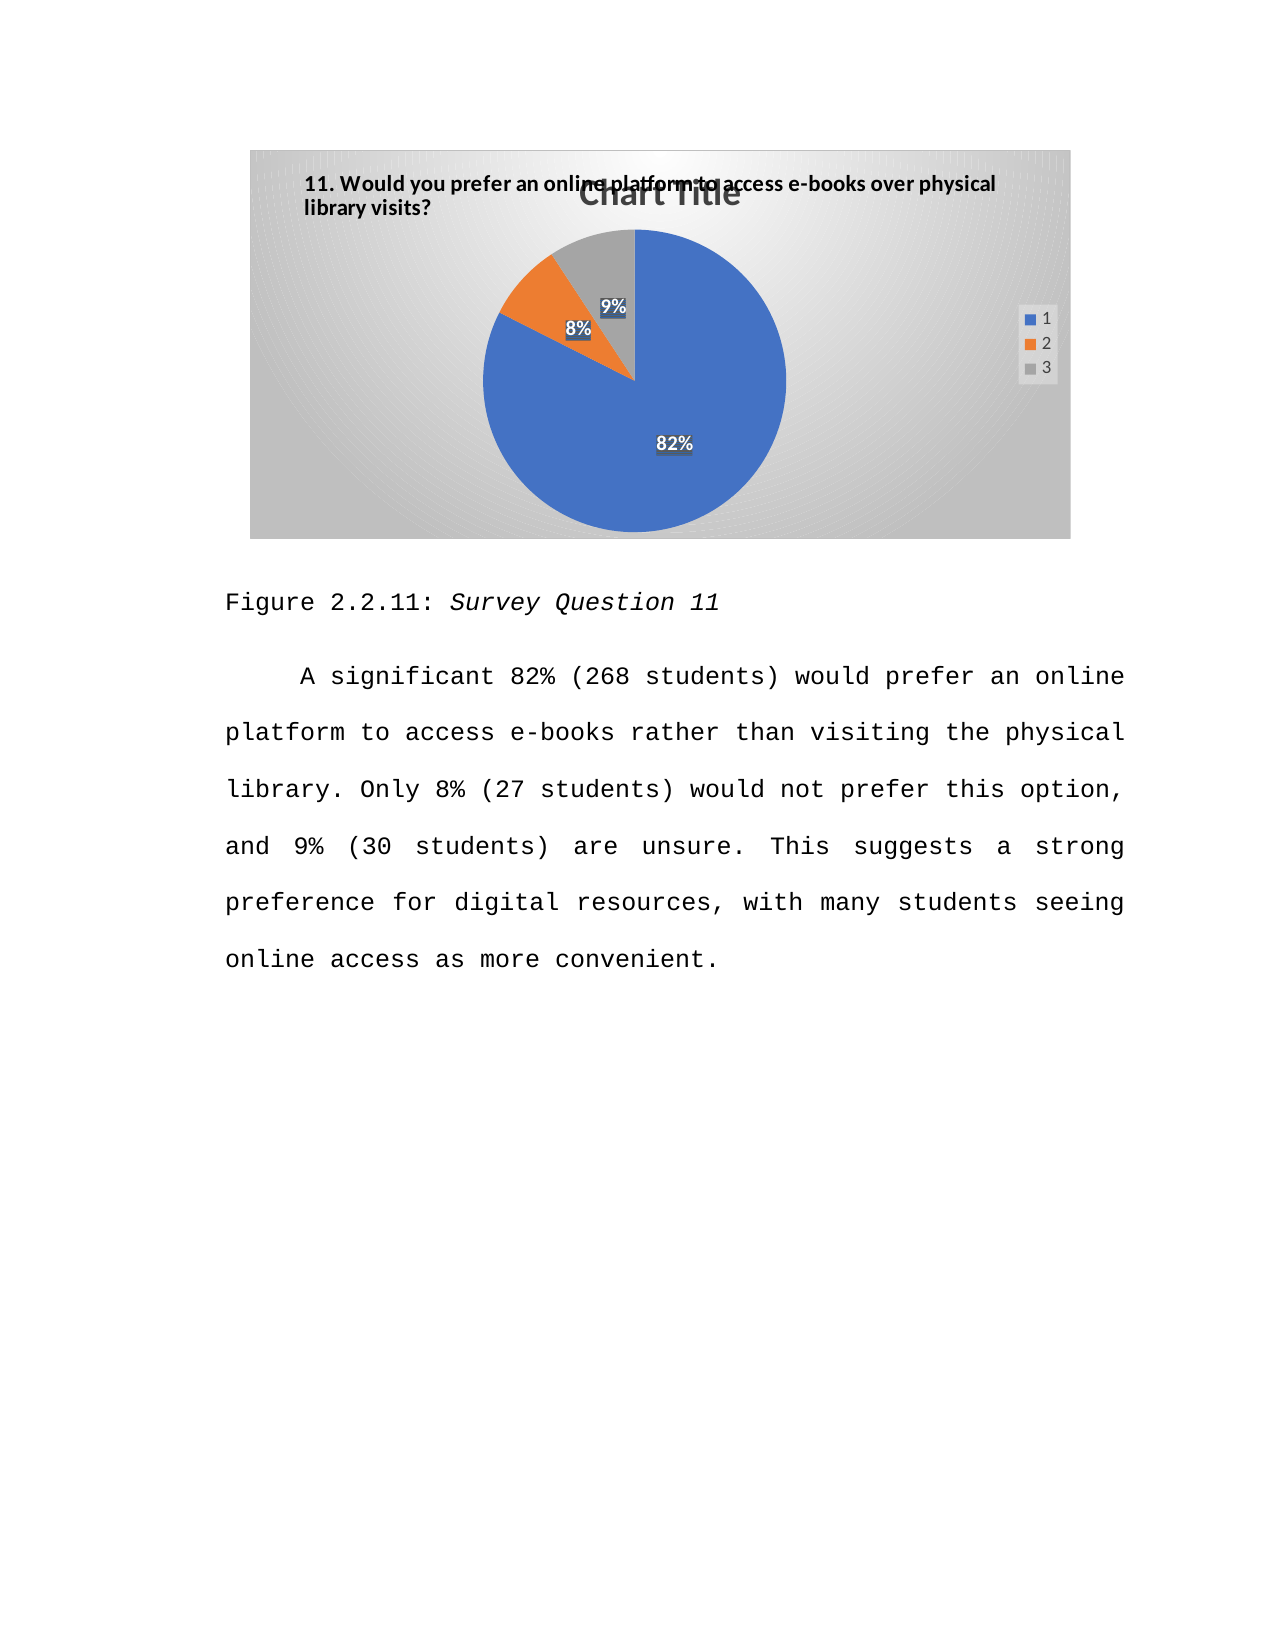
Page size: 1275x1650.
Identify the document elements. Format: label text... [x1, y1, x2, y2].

text A significant 82% (268 students) would prefer an online platform to access e-books rather than visiting the physical library. Only 8% (27 students) would not prefer this option, and 9% (30 students) are unsure. This suggests a strong preference for digital resources, with many students seeing online access as more convenient. [225, 663, 1125, 975]
text Figure 2.2.11: Survey Question 11 [225, 590, 1125, 618]
